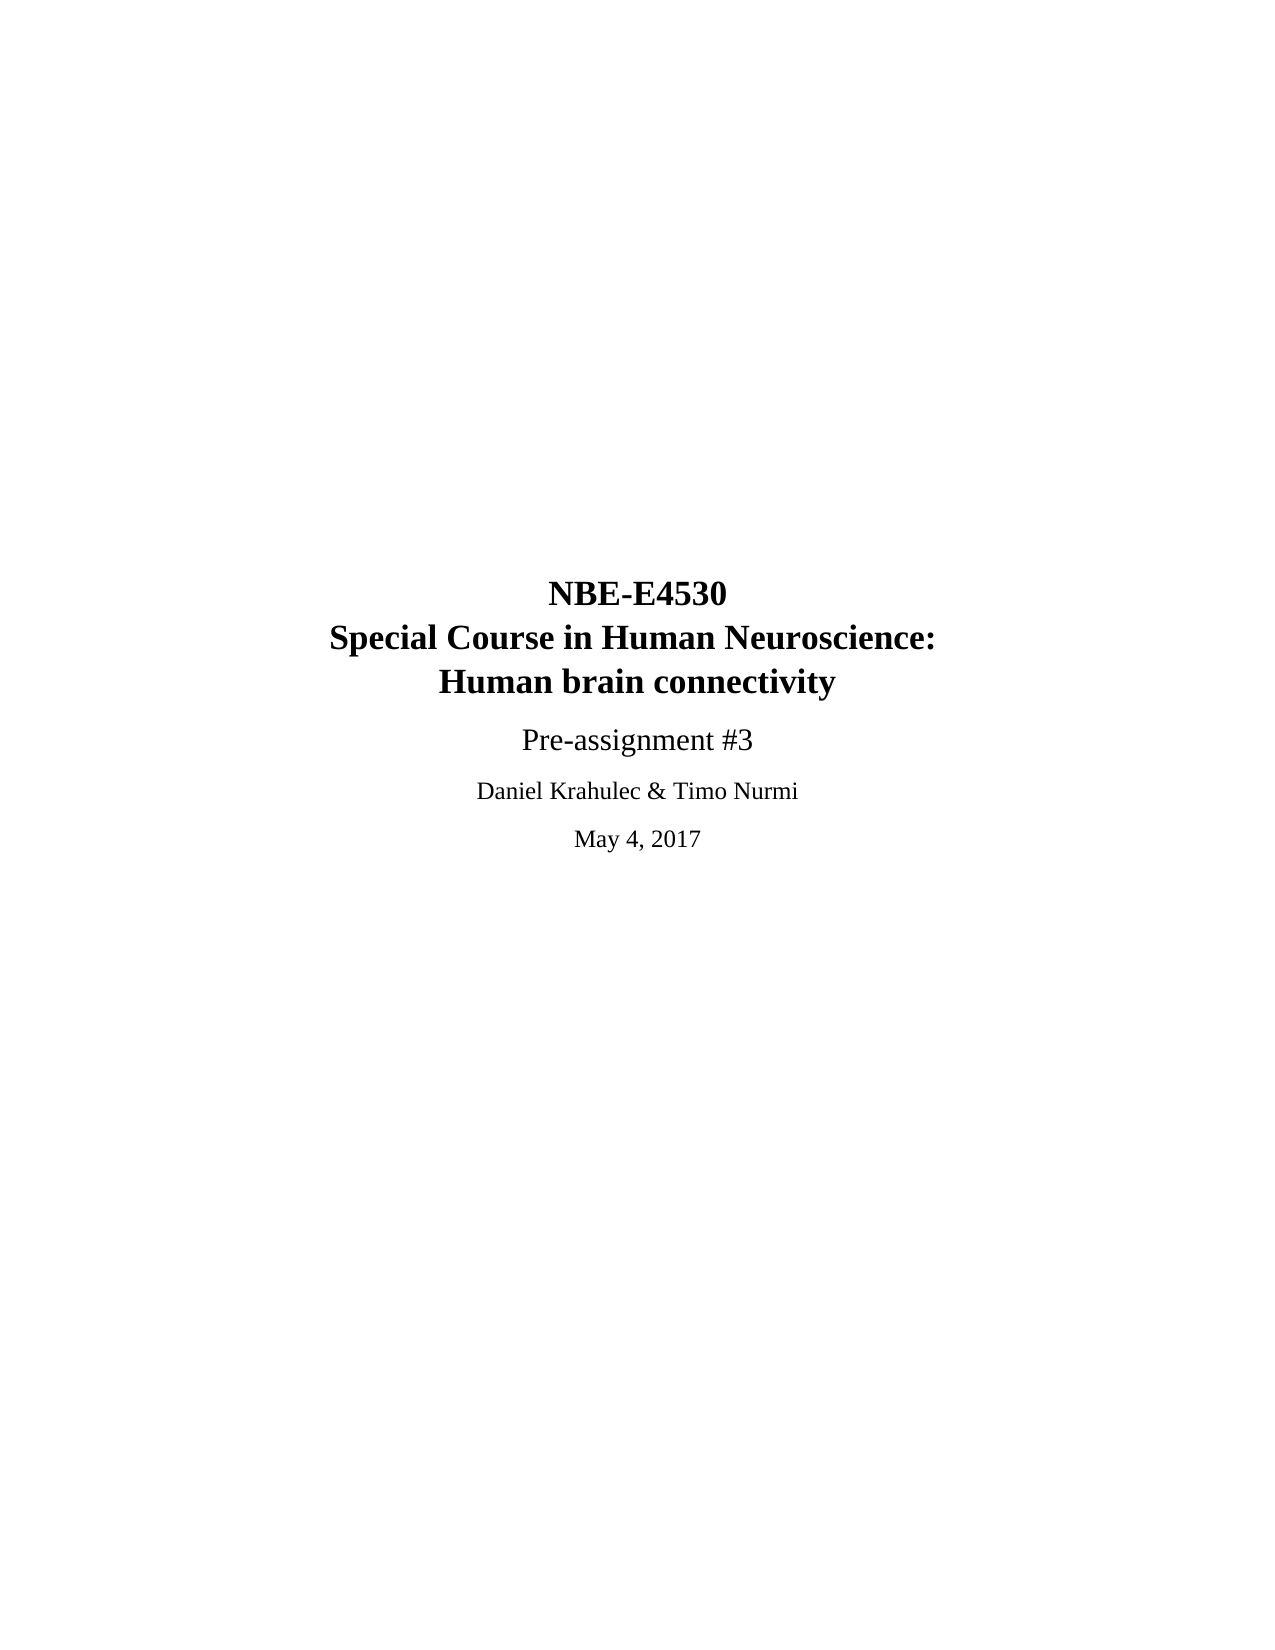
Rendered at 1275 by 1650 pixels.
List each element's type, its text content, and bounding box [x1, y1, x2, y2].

text Daniel Krahulec & Timo Nurmi [150, 776, 1125, 805]
text May 4, 2017 [150, 824, 1125, 853]
text Pre-assignment #3 [150, 721, 1125, 757]
text NBE-E4530 Special Course in Human Neuroscience: Human brain connectivity [150, 572, 1125, 701]
